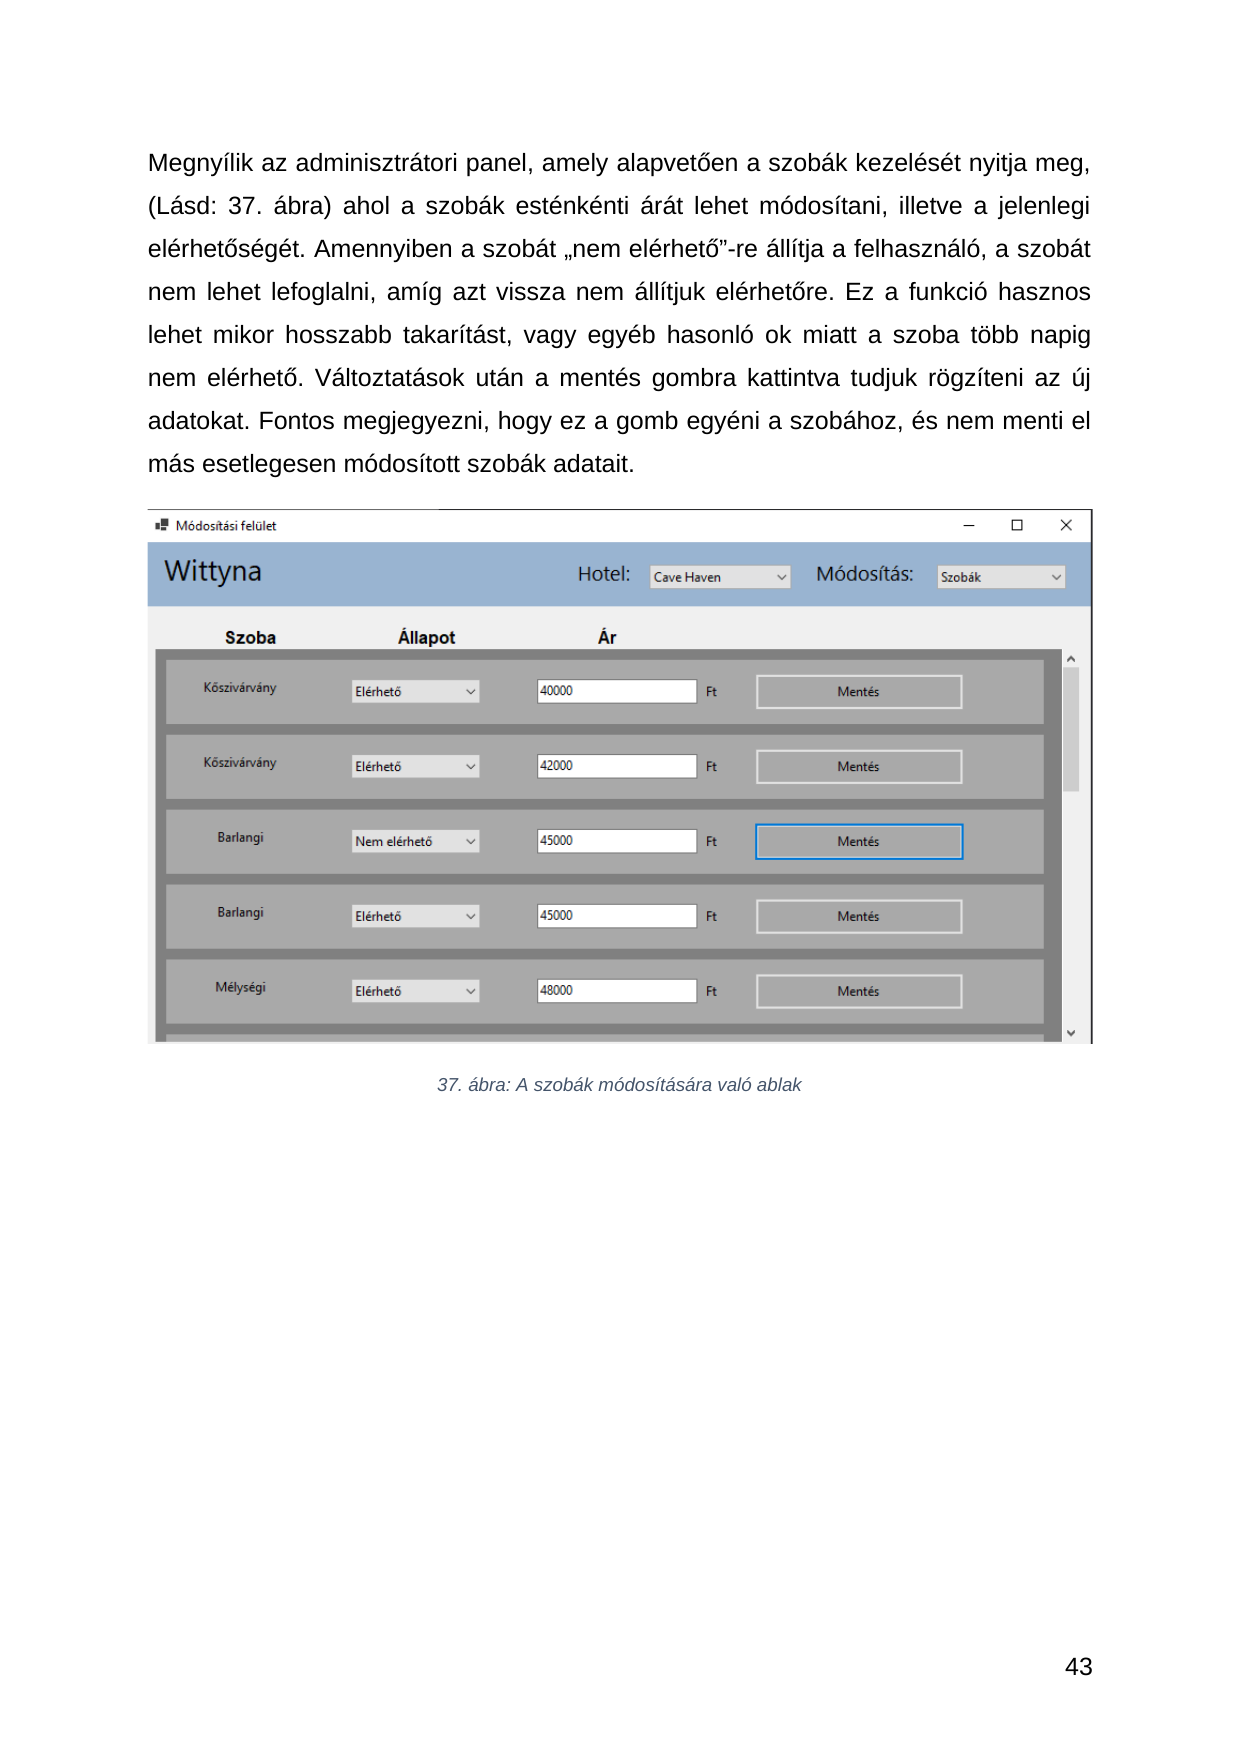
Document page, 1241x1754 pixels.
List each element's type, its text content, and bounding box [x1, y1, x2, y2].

text Megnyílik az adminisztrátori panel, amely alapvetően a szobák kezelését nyitja meg,(Lásd: 37. ábra) ahol a szobák esténkénti árát lehet módosítani, illetve a jelenlegi elérhetőségét. Amennyiben a szobát „nem elérhető”-re állítja a felhasználó, a szobát nem lehet lefoglalni, amíg azt vissza nem állítjuk elérhetőre. Ez a funkció hasznos lehet mikor hosszabb takarítást, vagy egyéb hasonló ok miatt a szoba több napig nem elérhető. Változtatások után a mentés gombra kattintva tudjuk rögzíteni az új adatokat. Fontos megjegyezni, hogy ez a gomb egyéni a szobához, és nem menti el más esetlegesen módosított szobák adatait. [148, 148, 1093, 478]
text 37. ábra: A szobák módosítására való ablak [148, 1074, 1093, 1096]
picture [147, 509, 1093, 1044]
